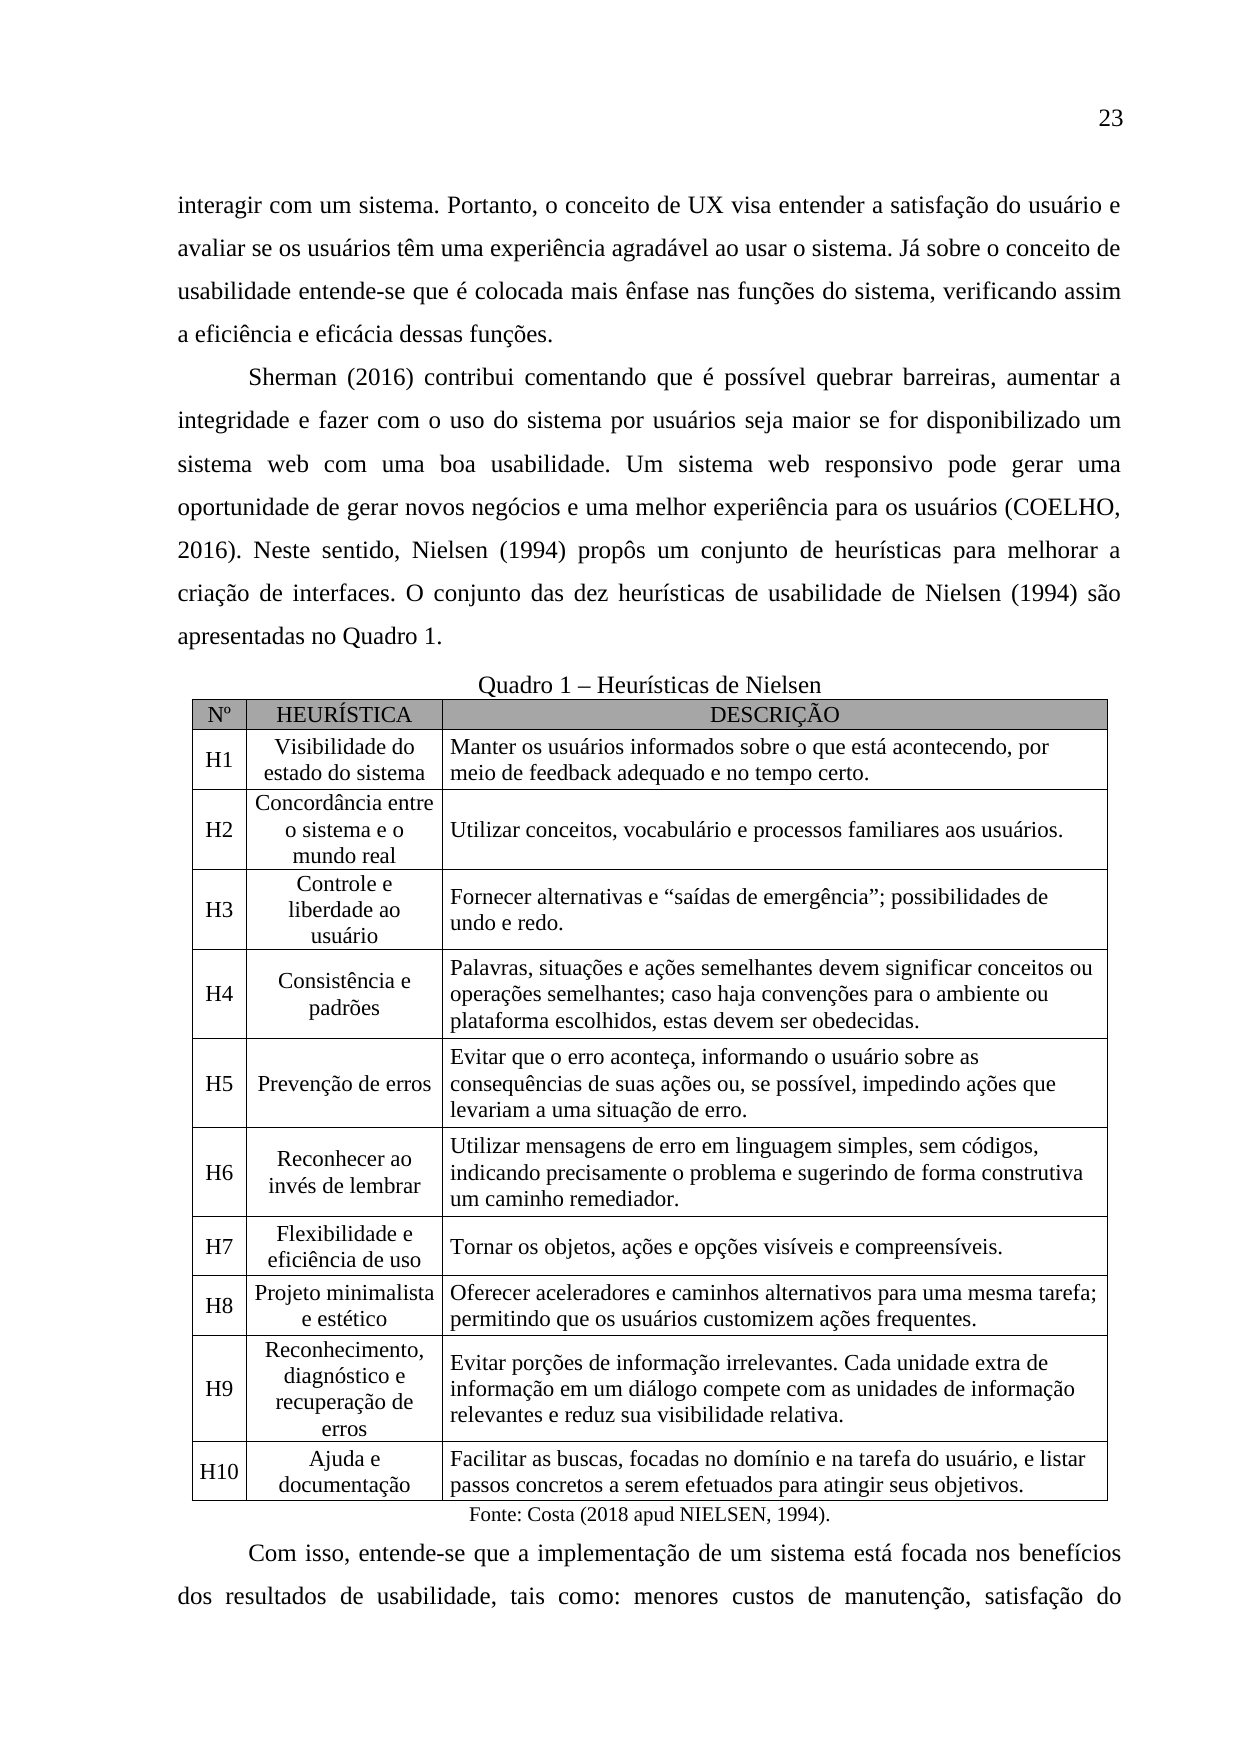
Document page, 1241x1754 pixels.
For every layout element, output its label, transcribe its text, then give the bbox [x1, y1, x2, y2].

table_cell Concordância entre o sistema e o mundo real [247, 790, 442, 868]
table_cell Consistência e padrões [247, 950, 442, 1038]
table_cell H5 [193, 1039, 246, 1127]
table_cell H8 [193, 1276, 246, 1334]
table_cell Oferecer aceleradores e caminhos alternativos para uma mesma tarefa; permitindo que os usuários customizem ações frequentes. [443, 1276, 1107, 1334]
table_cell H10 [193, 1442, 246, 1500]
table_header DESCRIÇÃO [443, 700, 1107, 729]
table_cell H2 [193, 790, 246, 868]
text Quadro 1 – Heurísticas de Nielsen [177, 671, 1122, 699]
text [177, 1538, 1122, 1610]
table_cell Prevenção de erros [247, 1039, 442, 1127]
table_cell H4 [193, 950, 246, 1038]
table_cell Palavras, situações e ações semelhantes devem significar conceitos ou operações semelhantes; caso haja convenções para o ambiente ou plataforma escolhidos, estas devem ser obedecidas. [443, 950, 1107, 1038]
text Fonte: Costa (2018 apud NIELSEN, 1994). [177, 1501, 1122, 1526]
table_cell Utilizar conceitos, vocabulário e processos familiares aos usuários. [443, 790, 1107, 868]
table_cell H7 [193, 1217, 246, 1275]
table_cell H1 [193, 730, 246, 788]
table_cell Controle e liberdade ao usuário [247, 870, 442, 949]
table_cell Tornar os objetos, ações e opções visíveis e compreensíveis. [443, 1217, 1107, 1275]
table_cell H6 [193, 1128, 246, 1216]
table_cell Evitar que o erro aconteça, informando o usuário sobre as consequências de suas ações ou, se possível, impedindo ações que levariam a uma situação de erro. [443, 1039, 1107, 1127]
table_cell Ajuda e documentação [247, 1442, 442, 1500]
table_cell Fornecer alternativas e “saídas de emergência”; possibilidades de undo e redo. [443, 870, 1107, 949]
table_cell Facilitar as buscas, focadas no domínio e na tarefa do usuário, e listar passos concretos a serem efetuados para atingir seus objetivos. [443, 1442, 1107, 1500]
table_cell H9 [193, 1336, 246, 1441]
table_cell Utilizar mensagens de erro em linguagem simples, sem códigos, indicando precisamente o problema e sugerindo de forma construtiva um caminho remediador. [443, 1128, 1107, 1216]
text Sherman (2016) contribui comentando que é possível quebrar barreiras, aumentar a integridade e fazer com o uso do sistema por usuários seja maior se for disponibilizado um sistema web com uma boa usabilidade. Um sistema web responsivo pode gerar uma oportunidade de gerar novos negócios e uma melhor experiência para os usuários (COELHO, 2016). Neste sentido, Nielsen (1994) propôs um conjunto de heurísticas para melhorar a criação de interfaces. O conjunto das dez heurísticas de usabilidade de Nielsen (1994) são apresentadas no Quadro 1. [177, 362, 1122, 650]
table_cell Flexibilidade e eficiência de uso [247, 1217, 442, 1275]
table_cell Reconhecimento, diagnóstico e recuperação de erros [247, 1336, 442, 1441]
table_cell Reconhecer ao invés de lembrar [247, 1128, 442, 1216]
table_cell Projeto minimalista e estético [247, 1276, 442, 1334]
table_header Nº [193, 700, 246, 729]
table_cell Evitar porções de informação irrelevantes. Cada unidade extra de informação em um diálogo compete com as unidades de informação relevantes e reduz sua visibilidade relativa. [443, 1336, 1107, 1441]
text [177, 190, 1122, 348]
table_cell Manter os usuários informados sobre o que está acontecendo, por meio de feedback adequado e no tempo certo. [443, 730, 1107, 788]
table_cell Visibilidade do estado do sistema [247, 730, 442, 788]
table_cell H3 [193, 870, 246, 949]
table_header HEURÍSTICA [247, 700, 442, 729]
